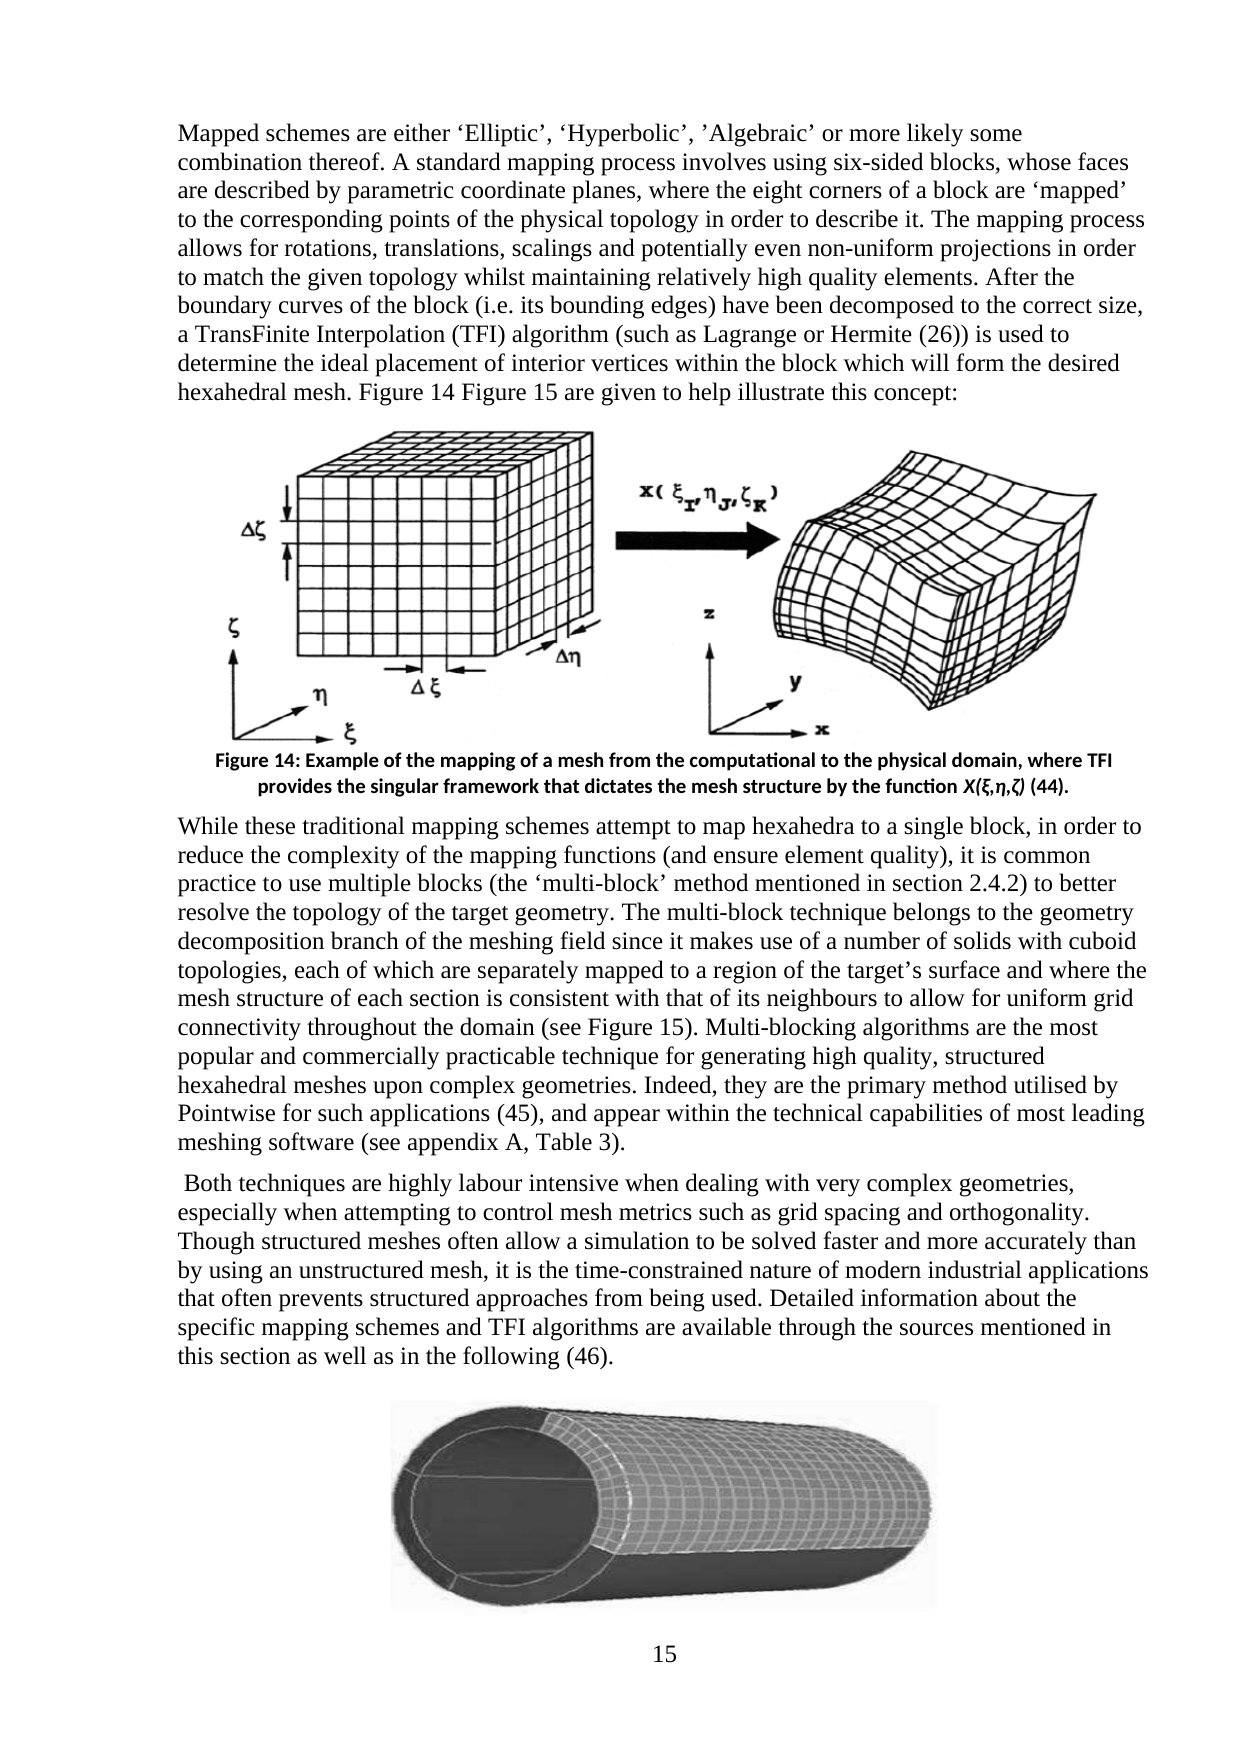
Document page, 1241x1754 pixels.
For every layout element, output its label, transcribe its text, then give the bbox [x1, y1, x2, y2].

text While these traditional mapping schemes attempt to map hexahedra to a single block, in order to reduce the complexity of the mapping functions (and ensure element quality), it is common practice to use multiple blocks (the ‘multi-block’ method mentioned in section 2.4.2) to better resolve the topology of the target geometry. The multi-block technique belongs to the geometry decomposition branch of the meshing field since it makes use of a number of solids with cuboid topologies, each of which are separately mapped to a region of the target’s surface and where the mesh structure of each section is consistent with that of its neighbours to allow for uniform grid connectivity throughout the domain (see Figure 15). Multi-blocking algorithms are the most popular and commercially practicable technique for generating high quality, structured hexahedral meshes upon complex geometries. Indeed, they are the primary method utilised by Pointwise for such applications , and appear within the technical capabilities of most leading meshing software (see appendix A, Table 3). [177, 811, 1152, 1156]
text Both techniques are highly labour intensive when dealing with very complex geometries, especially when attempting to control mesh metrics such as grid spacing and orthogonality. Though structured meshes often allow a simulation to be solved faster and more accurately than by using an unstructured mesh, it is the time-constrained nature of modern industrial applications that often prevents structured approaches from being used. Detailed information about the specific mapping schemes and TFI algorithms are available through the sources mentioned in this section as well as in the following . [177, 1168, 1152, 1370]
text Figure 14: Example of the mapping of a mesh from the computational to the physical domain, where TFI provides the singular framework that dictates the mesh structure by the function X(ξ,η,ζ) . [177, 748, 1152, 798]
text Mapped schemes are either ‘Elliptic’, ‘Hyperbolic’, ’Algebraic’ or more likely some combination thereof. A standard mapping process involves using six-sided blocks, whose faces are described by parametric coordinate planes, where the eight corners of a block are ‘mapped’ to the corresponding points of the physical topology in order to describe it. The mapping process allows for rotations, translations, scalings and potentially even non-uniform projections in order to match the given topology whilst maintaining relatively high quality elements. After the boundary curves of the block (i.e. its bounding edges) have been decomposed to the correct size, a TransFinite Interpolation (TFI) algorithm (such as Lagrange or Hermite) is used to determine the ideal placement of interior vertices within the block which will form the desired hexahedral mesh. Figure 14 Figure 15 are given to help illustrate this concept: [177, 118, 1152, 406]
picture [221, 418, 1108, 748]
picture [390, 1382, 939, 1625]
